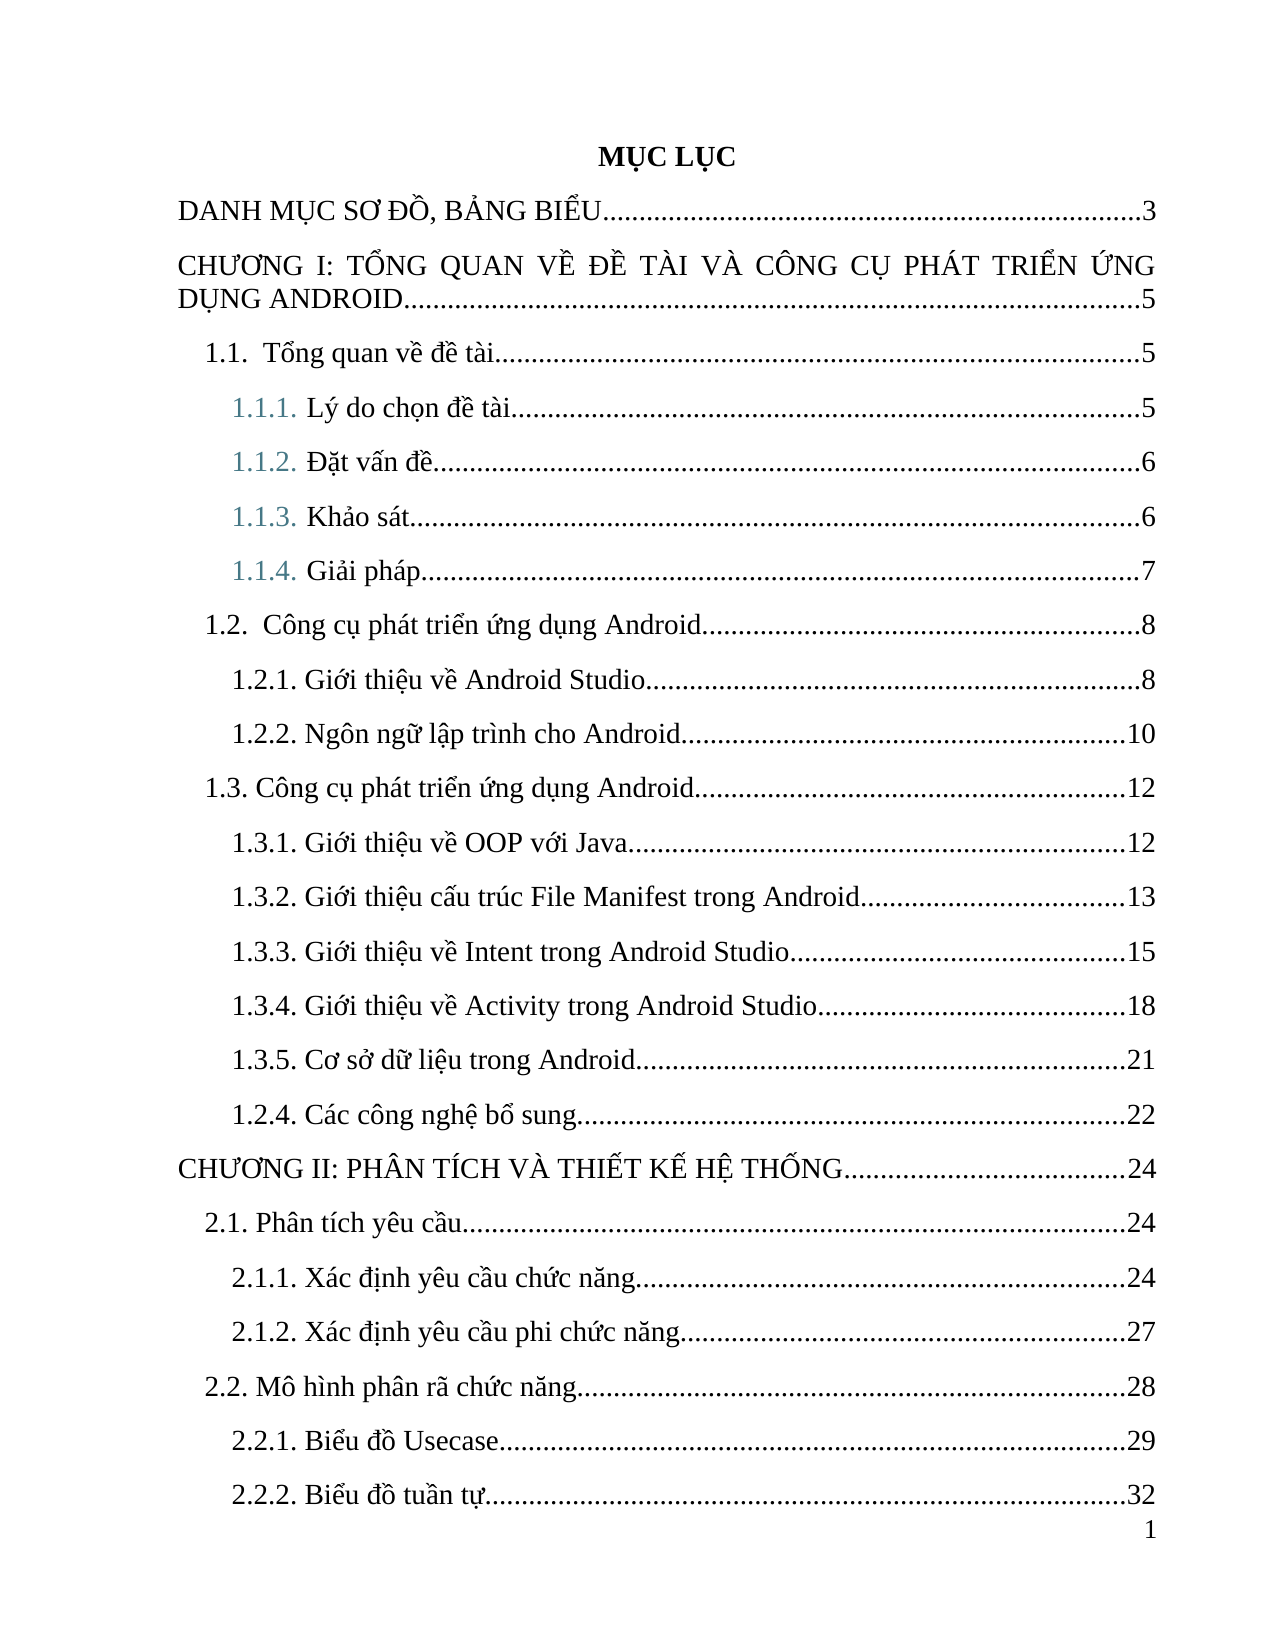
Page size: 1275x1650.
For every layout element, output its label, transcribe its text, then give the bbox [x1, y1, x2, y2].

text 1.3.4. Giới thiệu về Activity trong Android Studio 18 [231, 988, 1157, 1022]
list Giải pháp 7 [231, 553, 1157, 587]
text 1.3.2. Giới thiệu cấu trúc File Manifest trong Android 13 [231, 879, 1157, 913]
text 2.1. Phân tích yêu cầu 24 [204, 1206, 1157, 1239]
text 2.1.2. Xác định yêu cầu phi chức năng 27 [231, 1314, 1157, 1348]
text 2.2.2. Biểu đồ tuần tự 32 [231, 1477, 1157, 1511]
text 1.3.3. Giới thiệu về Intent trong Android Studio 15 [231, 934, 1157, 967]
text CHƯƠNG I: TỔNG QUAN VỀ ĐỀ TÀI VÀ CÔNG CỤ PHÁT TRIỂN ỨNG DỤNG ANDROID 5 [177, 248, 1157, 315]
text 1.2.2. Ngôn ngữ lập trình cho Android 10 [231, 716, 1157, 750]
text 2.2.1. Biểu đồ Usecase 29 [231, 1423, 1157, 1457]
list Lý do chọn đề tài 5 [231, 390, 1157, 423]
list Khảo sát 6 [231, 499, 1157, 532]
text 1.2.4. Các công nghệ bổ sung 22 [231, 1097, 1157, 1130]
text 1.3.5. Cơ sở dữ liệu trong Android 21 [231, 1042, 1157, 1076]
text 2.1.1. Xác định yêu cầu chức năng 24 [231, 1260, 1157, 1293]
text 1.3. Công cụ phát triển ứng dụng Android 12 [204, 771, 1157, 804]
text 1.2. Công cụ phát triển ứng dụng Android 8 [204, 607, 1157, 641]
text CHƯƠNG II: PHÂN TÍCH VÀ THIẾT KẾ HỆ THỐNG 24 [177, 1151, 1157, 1185]
text 2.2. Mô hình phân rã chức năng 28 [204, 1369, 1157, 1402]
list Đặt vấn đề 6 [231, 444, 1157, 478]
text 1.1. Tổng quan về đề tài 5 [204, 336, 1157, 369]
text 1.3.1. Giới thiệu về OOP với Java 12 [231, 825, 1157, 858]
text 1.2.1. Giới thiệu về Android Studio 8 [231, 662, 1157, 695]
text DANH MỤC SƠ ĐỒ, BẢNG BIỂU 3 [177, 193, 1157, 227]
text MỤC LỤC [177, 139, 1157, 172]
